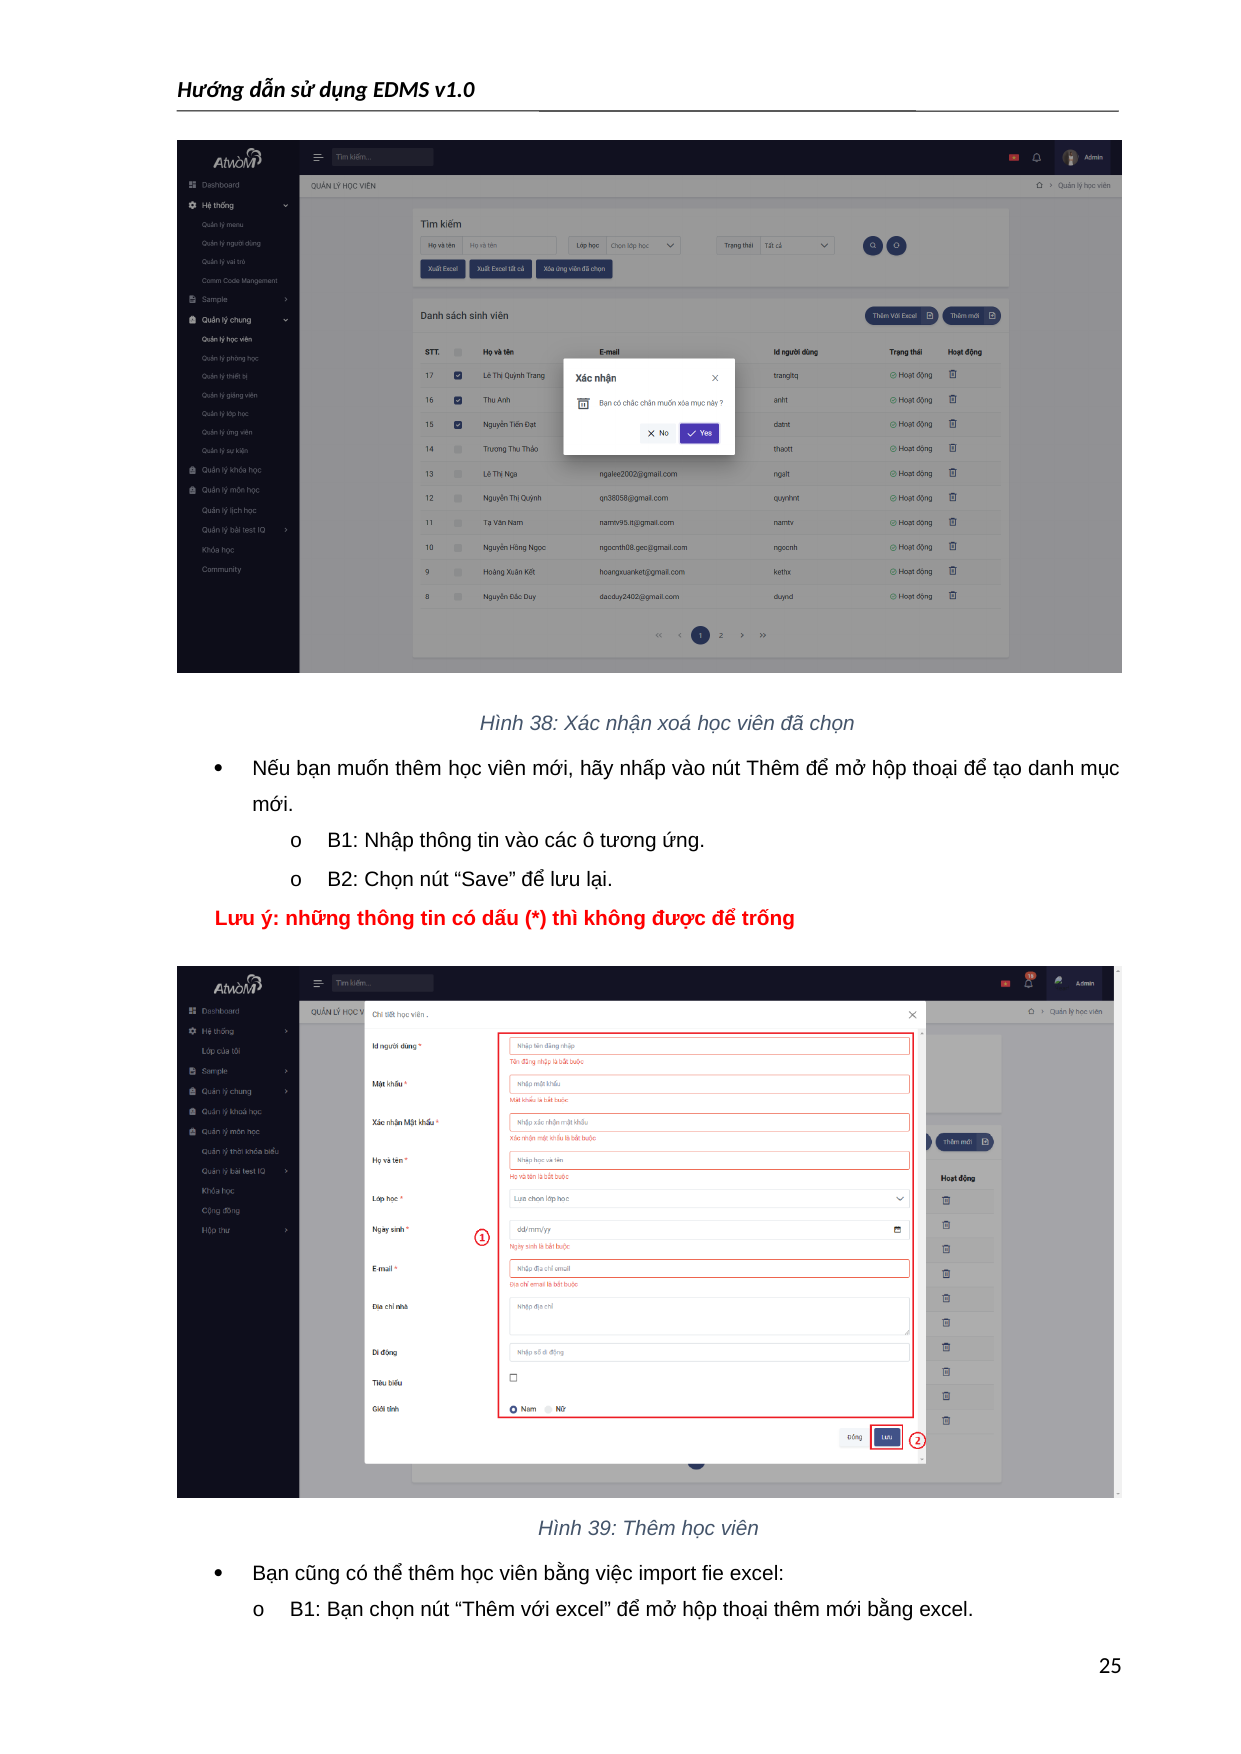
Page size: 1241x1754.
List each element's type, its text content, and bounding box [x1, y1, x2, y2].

text Lưu ý: những thông tin có dấu (*) thì không được để trống [214, 905, 1122, 929]
list B1: Bạn chọn nút “Thêm với excel” để mở hộp thoại thêm mới bằng excel. [252, 1597, 1122, 1623]
text Hình 4.2.7 : Thêm học viên [177, 1516, 1122, 1540]
picture [177, 140, 1122, 673]
list Nếu bạn muốn thêm học viên mới, hãy nhấp vào nút Thêm để mở hộp thoại để tạo danh mục mới. [214, 756, 1122, 816]
list B2: Chọn nút “Save” để lưu lại. [289, 867, 1122, 892]
list Bạn cũng có thể thêm học viên bằng việc import fie excel: [214, 1561, 1122, 1585]
text Hình 4.2.6 : Xác nhận xoá học viên đã chọn [214, 711, 1122, 735]
list B1: Nhập thông tin vào các ô tương ứng. [289, 828, 1122, 854]
picture [177, 966, 1122, 1498]
